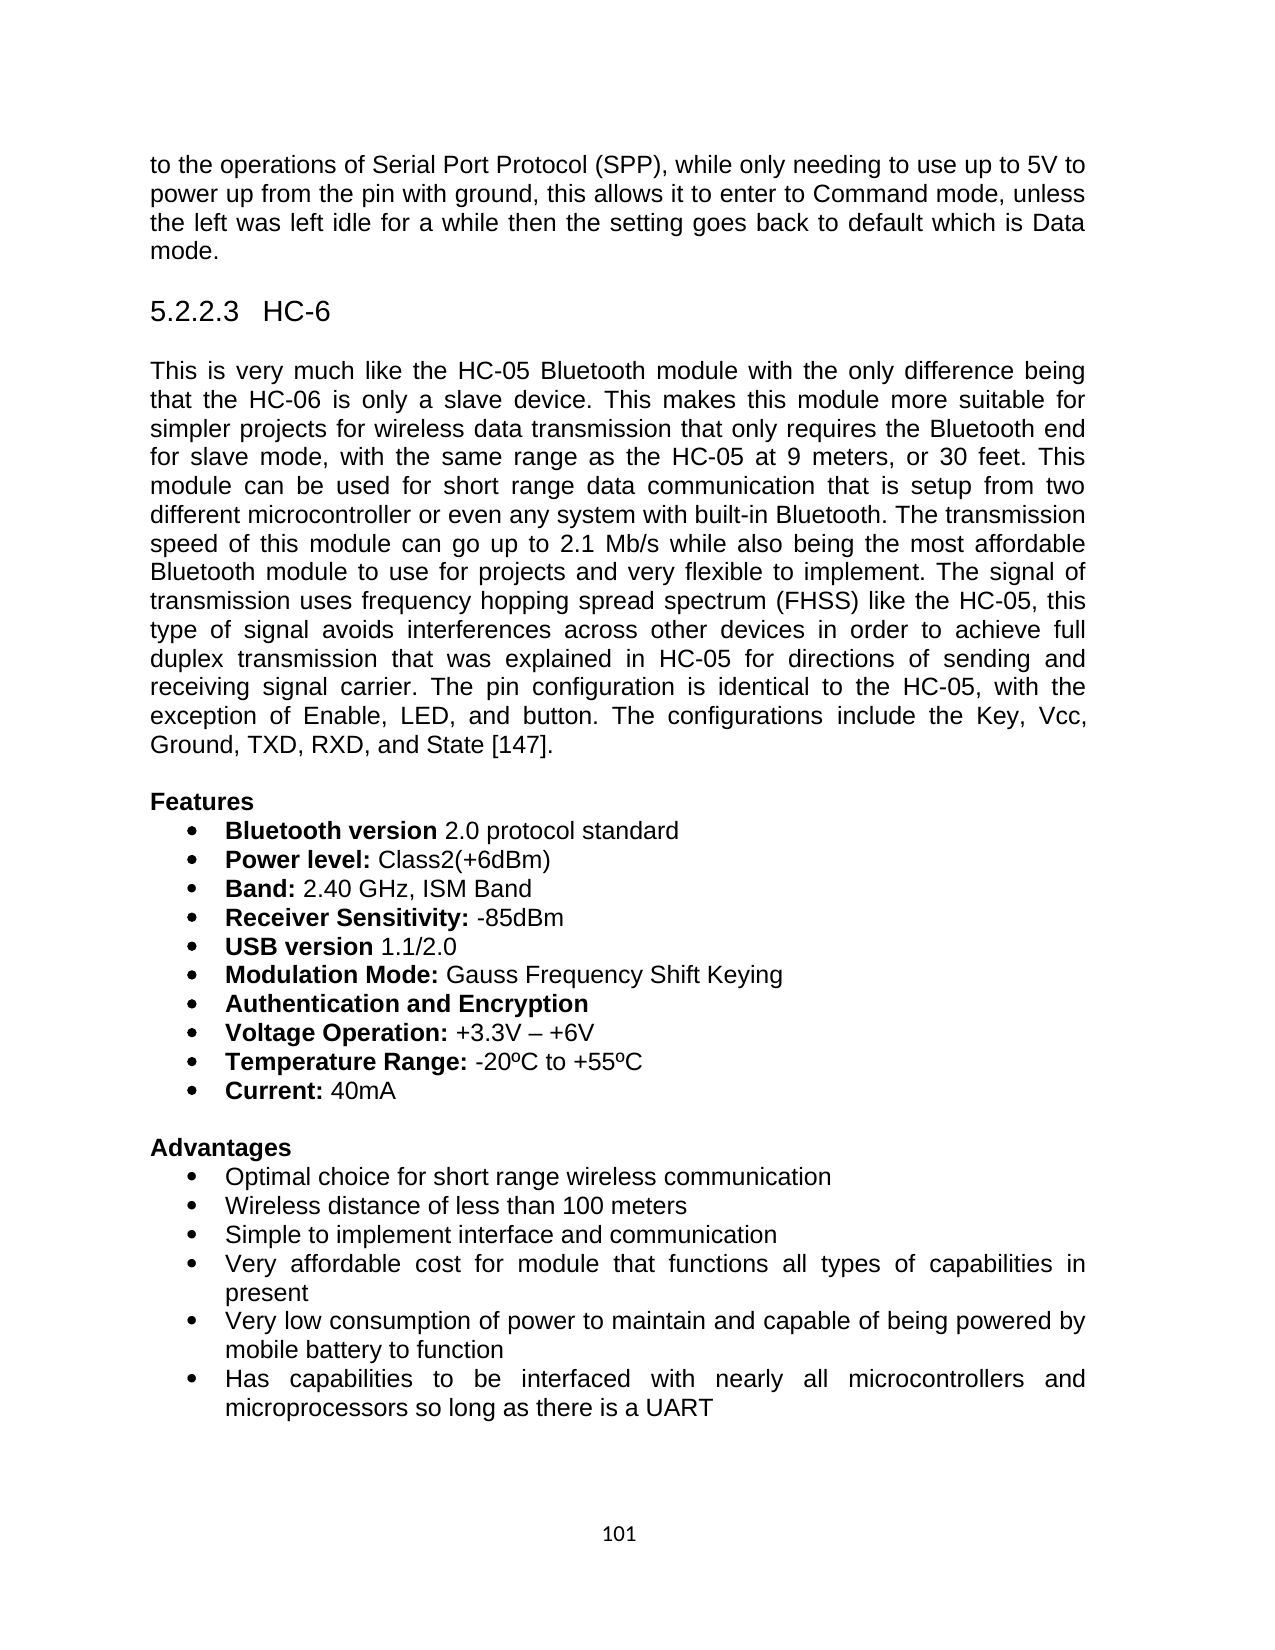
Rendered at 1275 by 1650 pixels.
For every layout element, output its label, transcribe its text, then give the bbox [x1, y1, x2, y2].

subtitle HC-6 [150, 294, 1087, 327]
list Receiver Sensitivity: -85dBm [187, 903, 1087, 931]
list Very low consumption of power to maintain and capable of being powered by mobile battery to function [187, 1306, 1087, 1364]
list Modulation Mode: Gauss Frequency Shift Keying [187, 960, 1087, 989]
list Band: 2.40 GHz, ISM Band [187, 874, 1087, 903]
list USB version 1.1/2.0 [187, 931, 1087, 960]
list Simple to implement interface and communication [187, 1220, 1087, 1249]
text Advantages [150, 1133, 1087, 1162]
list Very affordable cost for module that functions all types of capabilities in present [187, 1249, 1087, 1306]
text Features [150, 787, 1087, 816]
list Voltage Operation: +3.3V – +6V [187, 1018, 1087, 1047]
list Bluetooth version 2.0 protocol standard [187, 816, 1087, 845]
list Wireless distance of less than 100 meters [187, 1191, 1087, 1220]
list Power level: Class2(+6dBm) [187, 845, 1087, 874]
list Has capabilities to be interfaced with nearly all microcontrollers and microprocessors so long as there is a UART [187, 1364, 1087, 1421]
text This is very much like the HC-05 Bluetooth module with the only difference being that the HC-06 is only a slave device. This makes this module more suitable for simpler projects for wireless data transmission that only requires the Bluetooth end for slave mode, with the same range as the HC-05 at 9 meters, or 30 feet. This module can be used for short range data communication that is setup from two different microcontroller or even any system with built-in Bluetooth. The transmission speed of this module can go up to 2.1 Mb/s while also being the most affordable Bluetooth module to use for projects and very flexible to implement. The signal of transmission uses frequency hopping spread spectrum (FHSS) like the HC-05, this type of signal avoids interferences across other devices in order to achieve full duplex transmission that was explained in HC-05 for directions of sending and receiving signal carrier. The pin configuration is identical to the HC-05, with the exception of Enable, LED, and button. The configurations include the Key, Vcc, Ground, TXD, RXD, and State [147]. [150, 356, 1087, 758]
list Current: 40mA [187, 1076, 1087, 1104]
list Optimal choice for short range wireless communication [187, 1162, 1087, 1191]
list Authentication and Encryption [187, 989, 1087, 1018]
list Temperature Range: -20ºC to +55ºC [187, 1047, 1087, 1076]
